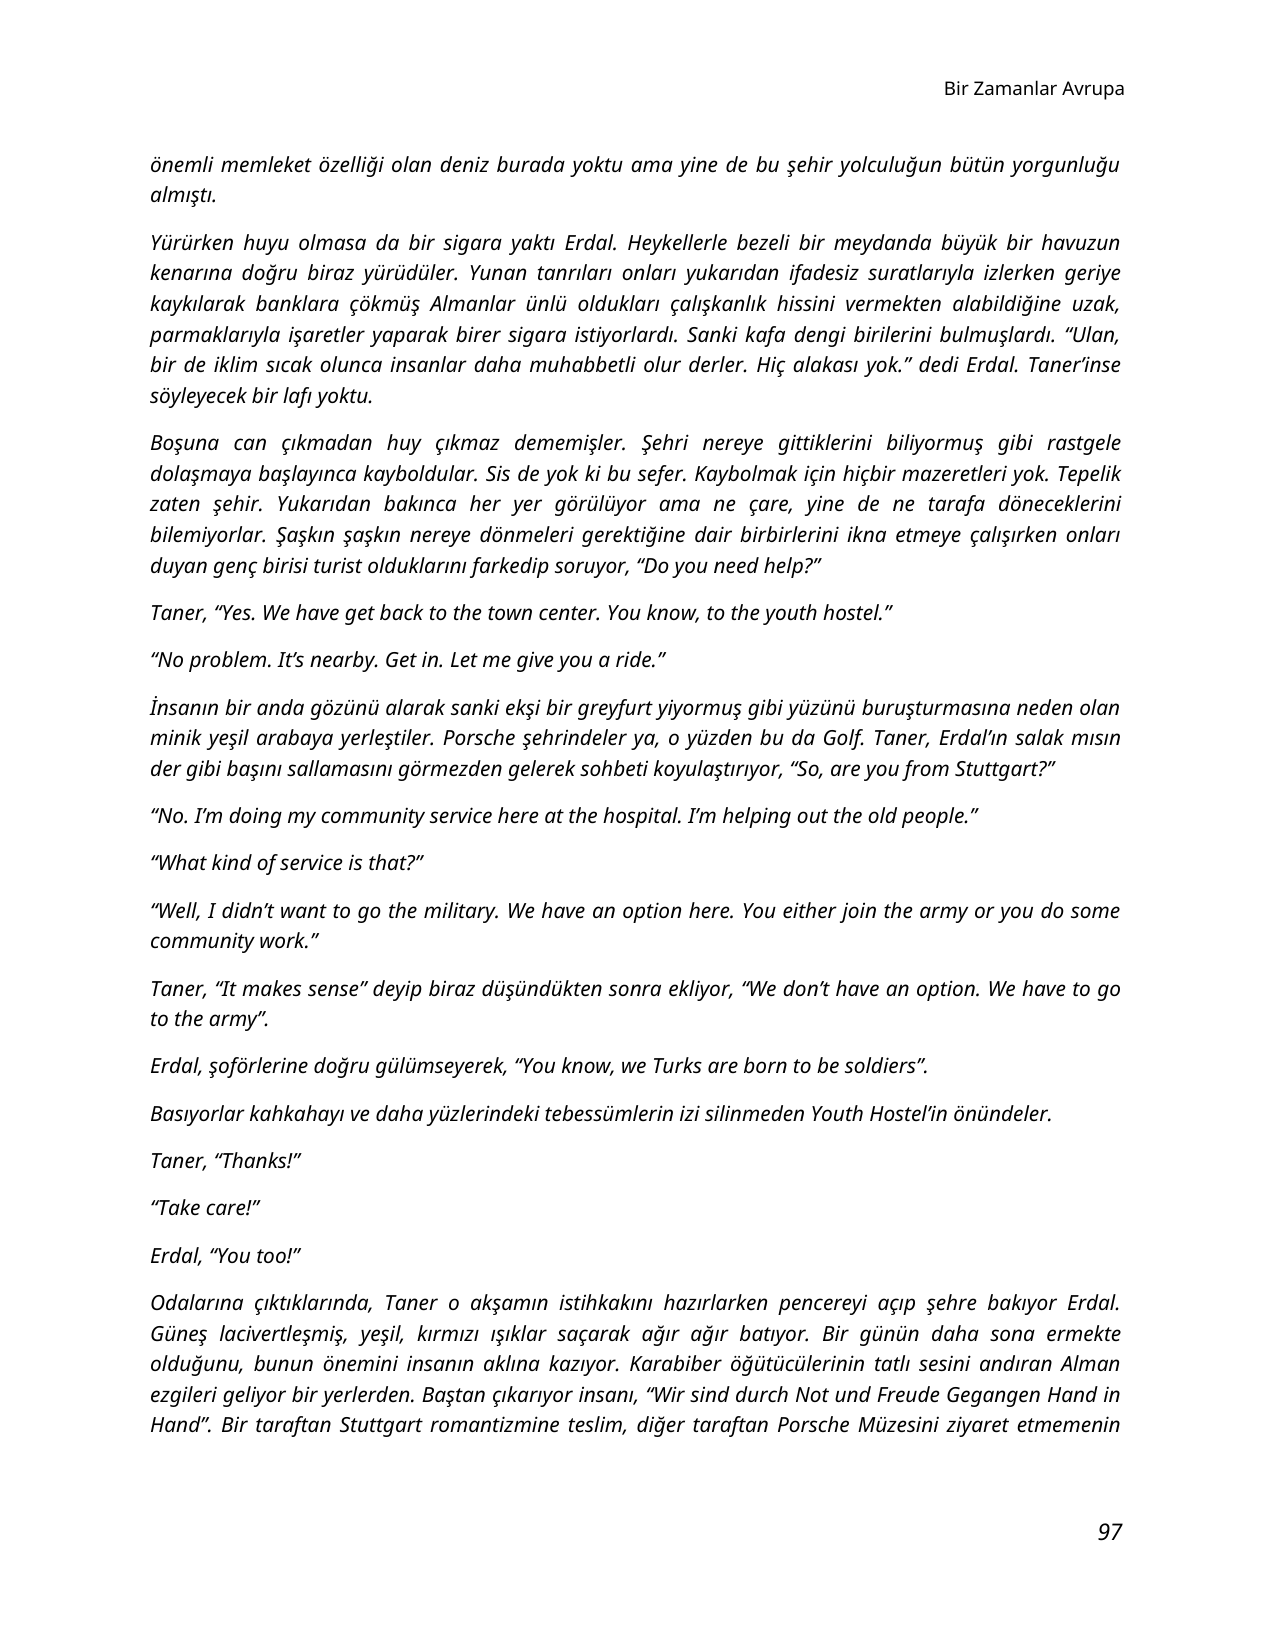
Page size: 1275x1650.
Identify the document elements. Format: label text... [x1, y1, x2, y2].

text Yürürken huyu olmasa da bir sigara yaktı Erdal. Heykellerle bezeli bir meydanda büyük bir havuzun kenarına doğru biraz yürüdüler. Yunan tanrıları onları yukarıdan ifadesiz suratlarıyla izlerken geriye kaykılarak banklara çökmüş Almanlar ünlü oldukları çalışkanlık hissini vermekten alabildiğine uzak, parmaklarıyla işaretler yaparak birer sigara istiyorlardı. Sanki kafa dengi birilerini bulmuşlardı. “Ulan, bir de iklim sıcak olunca insanlar daha muhabbetli olur derler. Hiç alakası yok.” dedi Erdal. Taner’inse söyleyecek bir lafı yoktu. [150, 228, 1125, 409]
text Erdal, şoförlerine doğru gülümseyerek, “You know, we Turks are born to be soldiers”. [150, 1052, 1125, 1080]
text Taner, “Yes. We have get back to the town center. You know, to the youth hostel.” [150, 598, 1125, 627]
text Taner, “It makes sense” deyip biraz düşündükten sonra ekliyor, “We don’t have an option. We have to go to the army”. [150, 974, 1125, 1033]
text Taner, “Thanks!” [150, 1146, 1125, 1175]
text Basıyorlar kahkahayı ve daha yüzlerindeki tebessümlerin izi silinmeden Youth Hostel’in önündeler. [150, 1099, 1125, 1127]
text Erdal, “You too!” [150, 1241, 1125, 1269]
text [150, 1288, 1125, 1439]
text “No problem. It’s nearby. Get in. Let me give you a ride.” [150, 645, 1125, 674]
text “What kind of service is that?” [150, 848, 1125, 877]
text “Take care!” [150, 1193, 1125, 1222]
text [150, 150, 1125, 209]
text “No. I’m doing my community service here at the hospital. I’m helping out the old people.” [150, 801, 1125, 830]
text İnsanın bir anda gözünü alarak sanki ekşi bir greyfurt yiyormuş gibi yüzünü buruşturmasına neden olan minik yeşil arabaya yerleştiler. Porsche şehrindeler ya, o yüzden bu da Golf. Taner, Erdal’ın salak mısın der gibi başını sallamasını görmezden gelerek sohbeti koyulaştırıyor, “So, are you from Stuttgart?” [150, 693, 1125, 782]
text “Well, I didn’t want to go the military. We have an option here. You either join the army or you do some community work.” [150, 896, 1125, 955]
text Boşuna can çıkmadan huy çıkmaz dememişler. Şehri nereye gittiklerini biliyormuş gibi rastgele dolaşmaya başlayınca kayboldular. Sis de yok ki bu sefer. Kaybolmak için hiçbir mazeretleri yok. Tepelik zaten şehir. Yukarıdan bakınca her yer görülüyor ama ne çare, yine de ne tarafa döneceklerini bilemiyorlar. Şaşkın şaşkın nereye dönmeleri gerektiğine dair birbirlerini ikna etmeye çalışırken onları duyan genç birisi turist olduklarını farkedip soruyor, “Do you need help?” [150, 428, 1125, 579]
